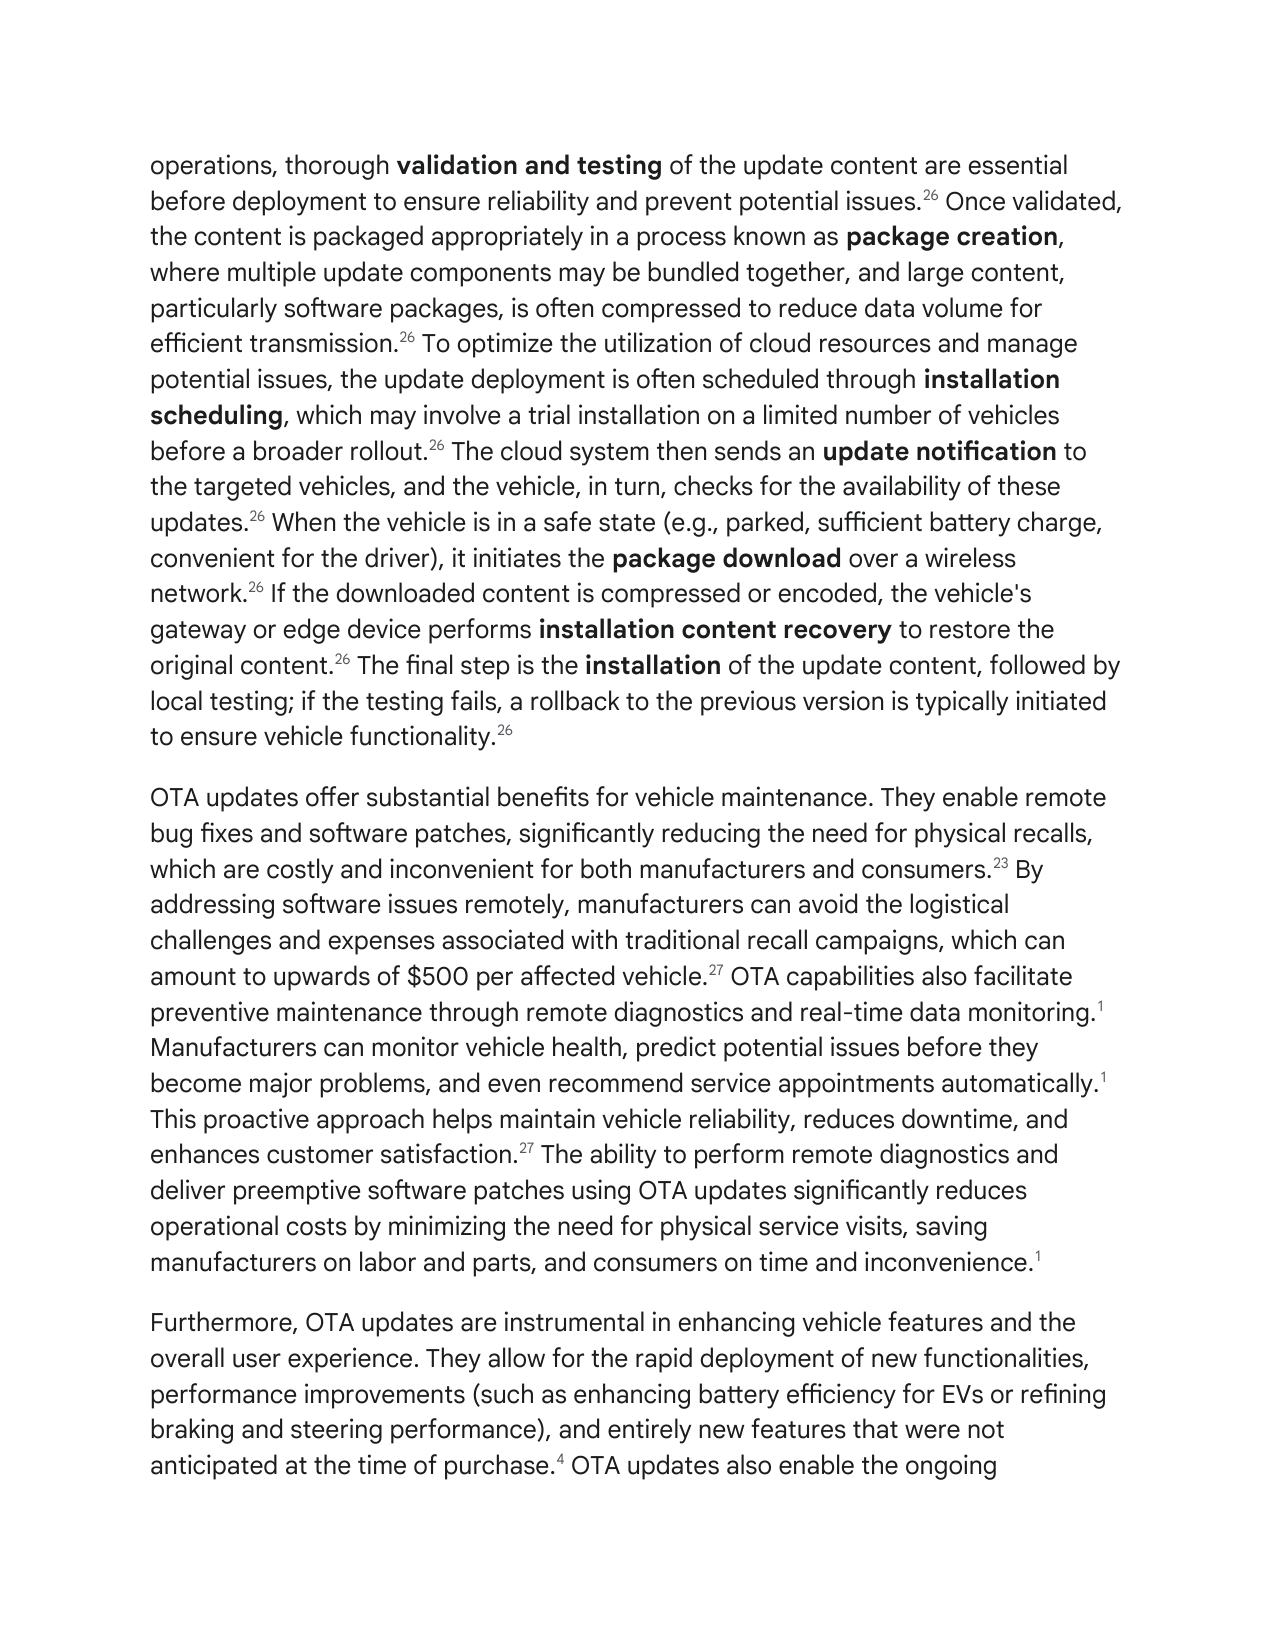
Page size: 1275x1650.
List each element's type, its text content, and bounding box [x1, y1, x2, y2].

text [150, 150, 1125, 753]
text OTA updates offer substantial benefits for vehicle maintenance. They enable remote bug fixes and software patches, significantly reducing the need for physical recalls, which are costly and inconvenient for both manufacturers and consumers.23 By addressing software issues remotely, manufacturers can avoid the logistical challenges and expenses associated with traditional recall campaigns, which can amount to upwards of $500 per affected vehicle.27 OTA capabilities also facilitate preventive maintenance through remote diagnostics and real-time data monitoring.1 Manufacturers can monitor vehicle health, predict potential issues before they become major problems, and even recommend service appointments automatically.1 This proactive approach helps maintain vehicle reliability, reduces downtime, and enhances customer satisfaction.27 The ability to perform remote diagnostics and deliver preemptive software patches using OTA updates significantly reduces operational costs by minimizing the need for physical service visits, saving manufacturers on labor and parts, and consumers on time and inconvenience.1 [150, 782, 1125, 1278]
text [150, 1308, 1125, 1482]
